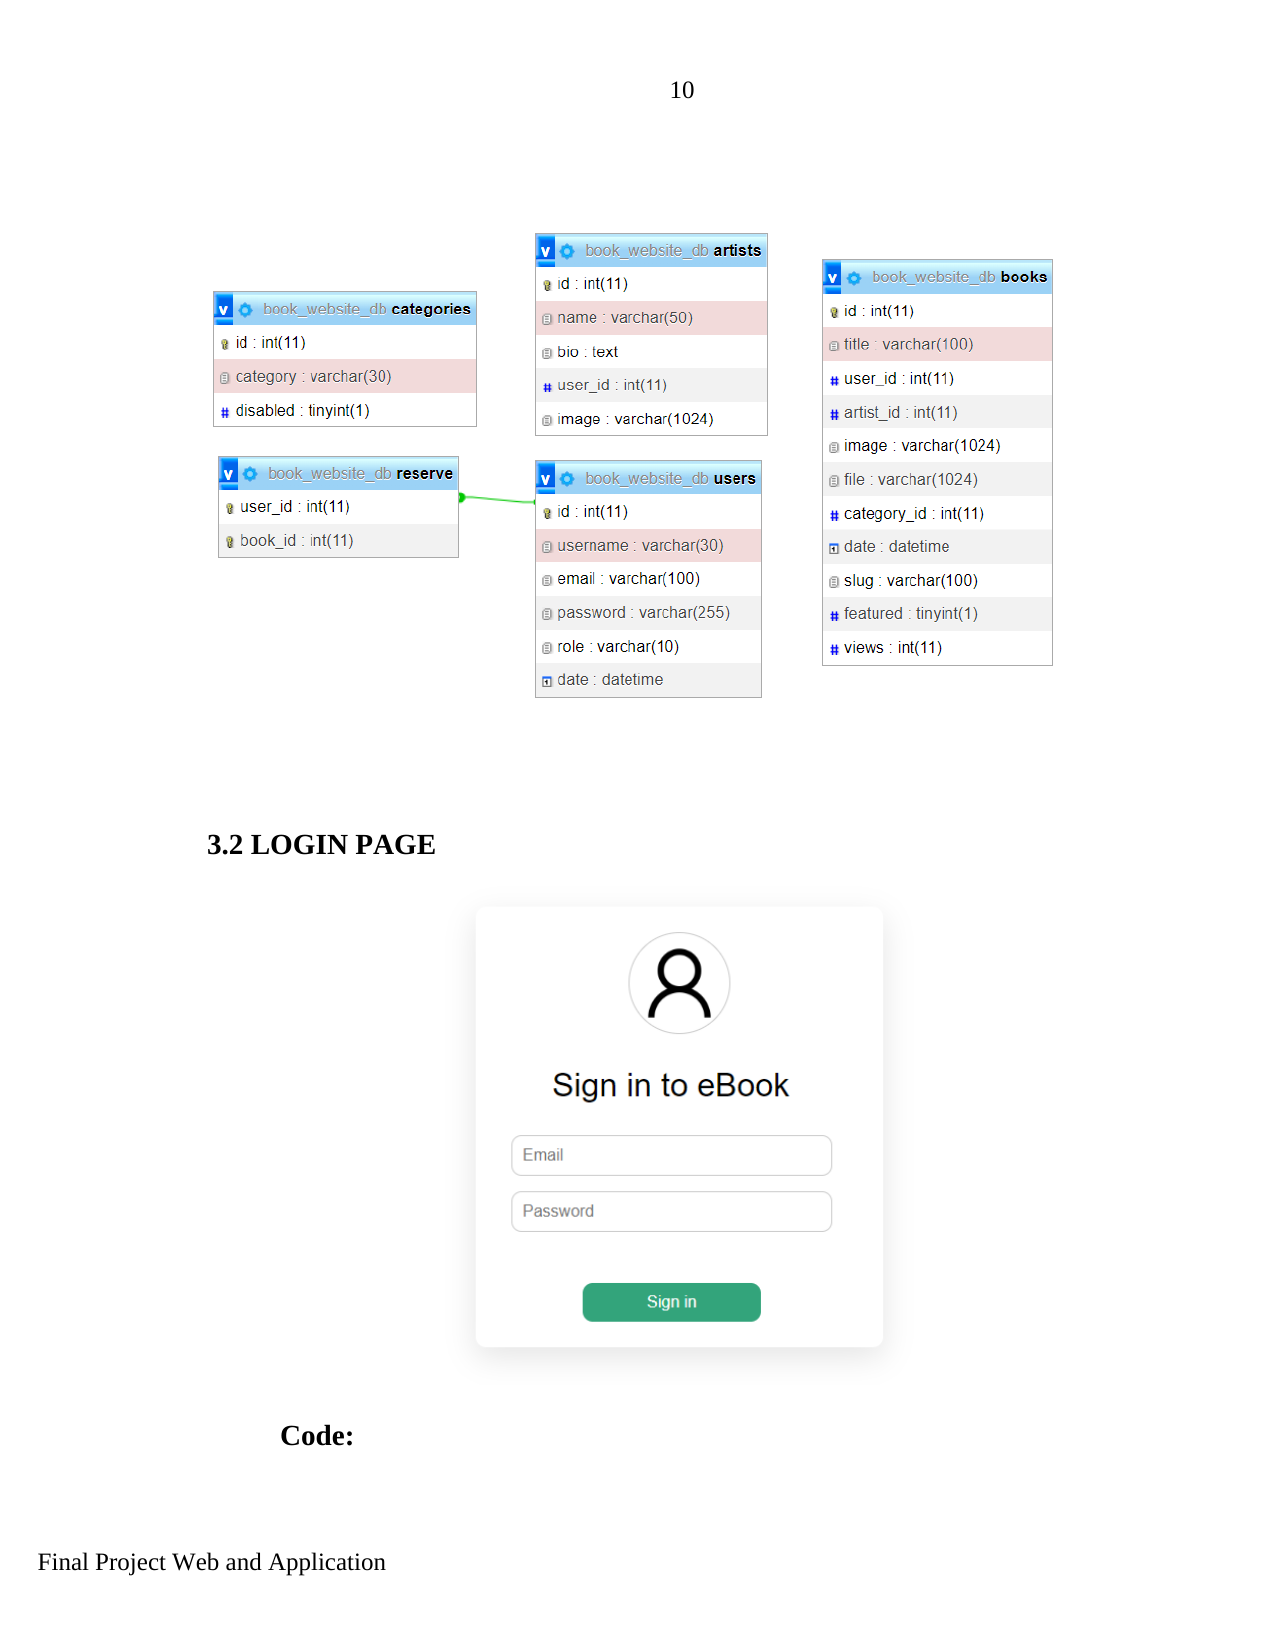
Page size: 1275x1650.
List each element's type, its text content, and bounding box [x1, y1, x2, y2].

picture [435, 877, 929, 1385]
text 3.2 LOGIN PAGE [207, 827, 1157, 861]
picture [206, 206, 1157, 710]
